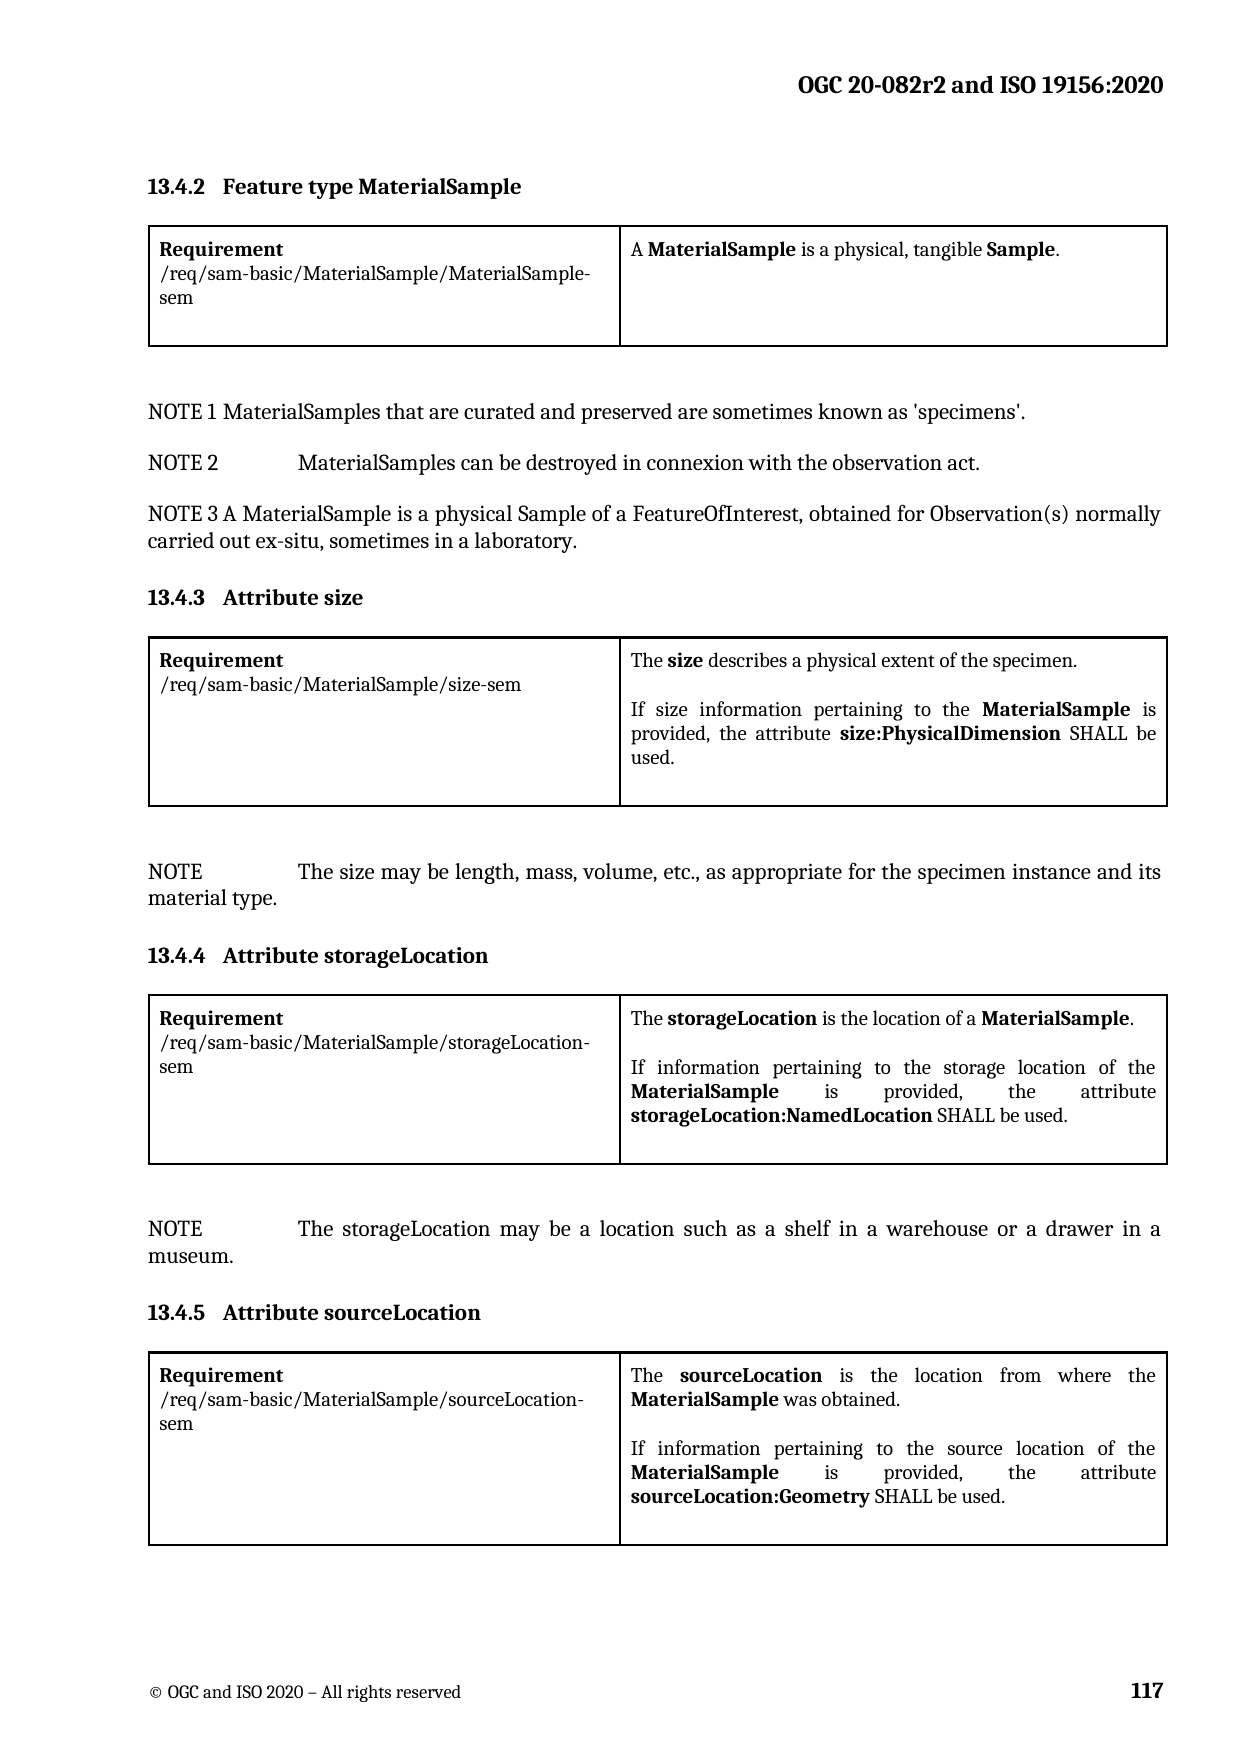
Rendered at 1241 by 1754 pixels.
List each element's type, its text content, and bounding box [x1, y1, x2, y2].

text NOTE 2 MaterialSamples can be destroyed in connexion with the observation act. [148, 450, 1163, 476]
subtitle Attribute size [148, 585, 1163, 611]
text NOTE 3 A MaterialSample is a physical Sample of a FeatureOfInterest, obtained for Observation(s) normally carried out ex-situ, sometimes in a laboratory. [148, 501, 1163, 554]
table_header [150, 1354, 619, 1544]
text NOTE The size may be length, mass, volume, etc., as appropriate for the specimen instance and its material type. [148, 859, 1163, 911]
text NOTE The storageLocation may be a location such as a shelf in a warehouse or a drawer in a museum. [148, 1216, 1163, 1269]
text NOTE 1 MaterialSamples that are curated and preserved are sometimes known as 'specimens'. [148, 398, 1163, 425]
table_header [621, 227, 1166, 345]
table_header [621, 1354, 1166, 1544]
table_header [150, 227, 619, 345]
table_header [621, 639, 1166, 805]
subtitle Attribute storageLocation [148, 943, 1163, 969]
subtitle Feature type MaterialSample [148, 174, 1163, 200]
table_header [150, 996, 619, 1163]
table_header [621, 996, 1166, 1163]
subtitle Attribute sourceLocation [148, 1300, 1163, 1326]
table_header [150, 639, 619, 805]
